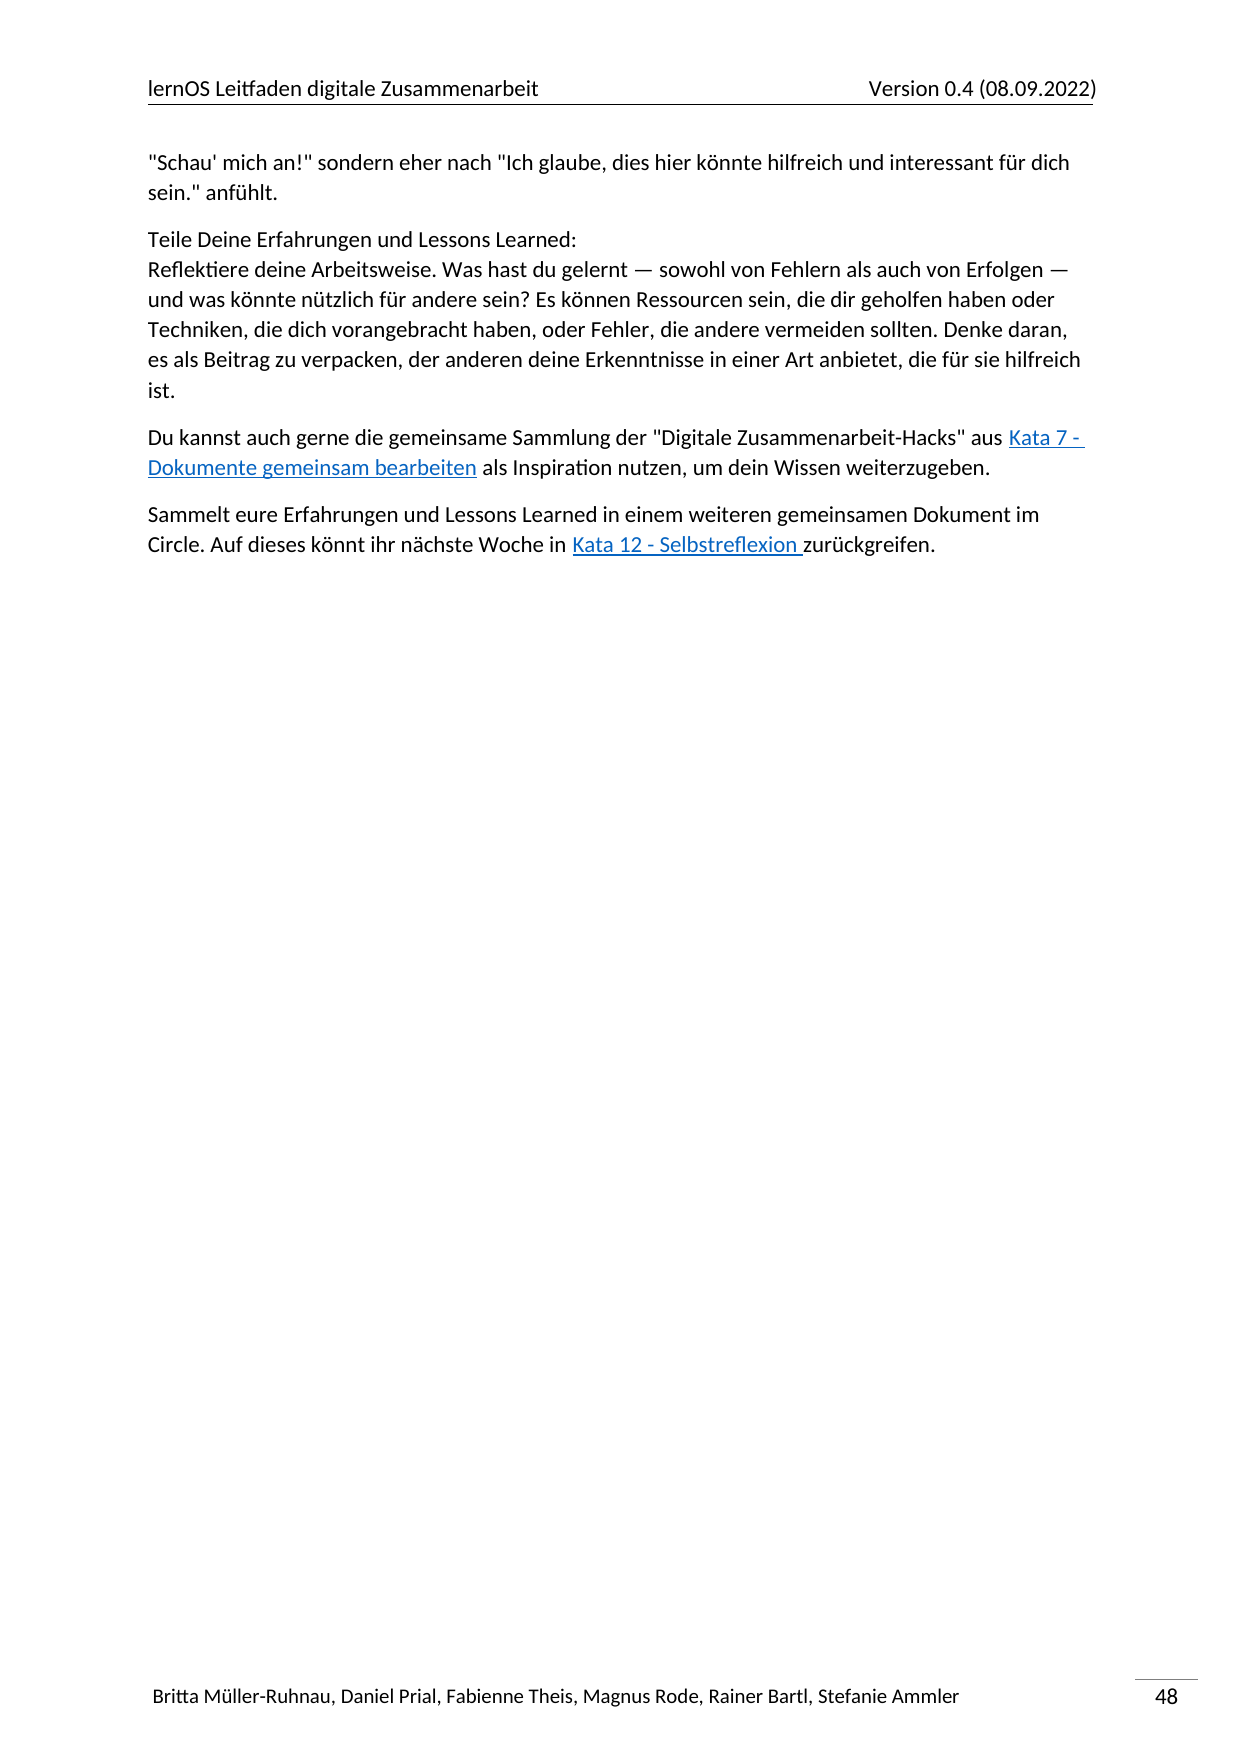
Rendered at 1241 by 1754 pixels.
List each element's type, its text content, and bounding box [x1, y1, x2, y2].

text Sammelt eure Erfahrungen und Lessons Learned in einem weiteren gemeinsamen Dokument im Circle. Auf dieses könnt ihr nächste Woche in Kata 12 - Selbstreflexion zurückgreifen. [148, 500, 1093, 558]
text Du kannst auch gerne die gemeinsame Sammlung der "Digitale Zusammenarbeit-Hacks" aus Kata 7 - Dokumente gemeinsam bearbeiten als Inspiration nutzen, um dein Wissen weiterzugeben. [148, 423, 1093, 481]
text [148, 148, 1093, 206]
text Teile Deine Erfahrungen und Lessons Learned: Reflektiere deine Arbeitsweise. Was hast du gelernt — sowohl von Fehlern als auch von Erfolgen — und was könnte nützlich für andere sein? Es können Ressourcen sein, die dir geholfen haben oder Techniken, die dich vorangebracht haben, oder Fehler, die andere vermeiden sollten. Denke daran, es als Beitrag zu verpacken, der anderen deine Erkenntnisse in einer Art anbietet, die für sie hilfreich ist. [148, 225, 1093, 404]
